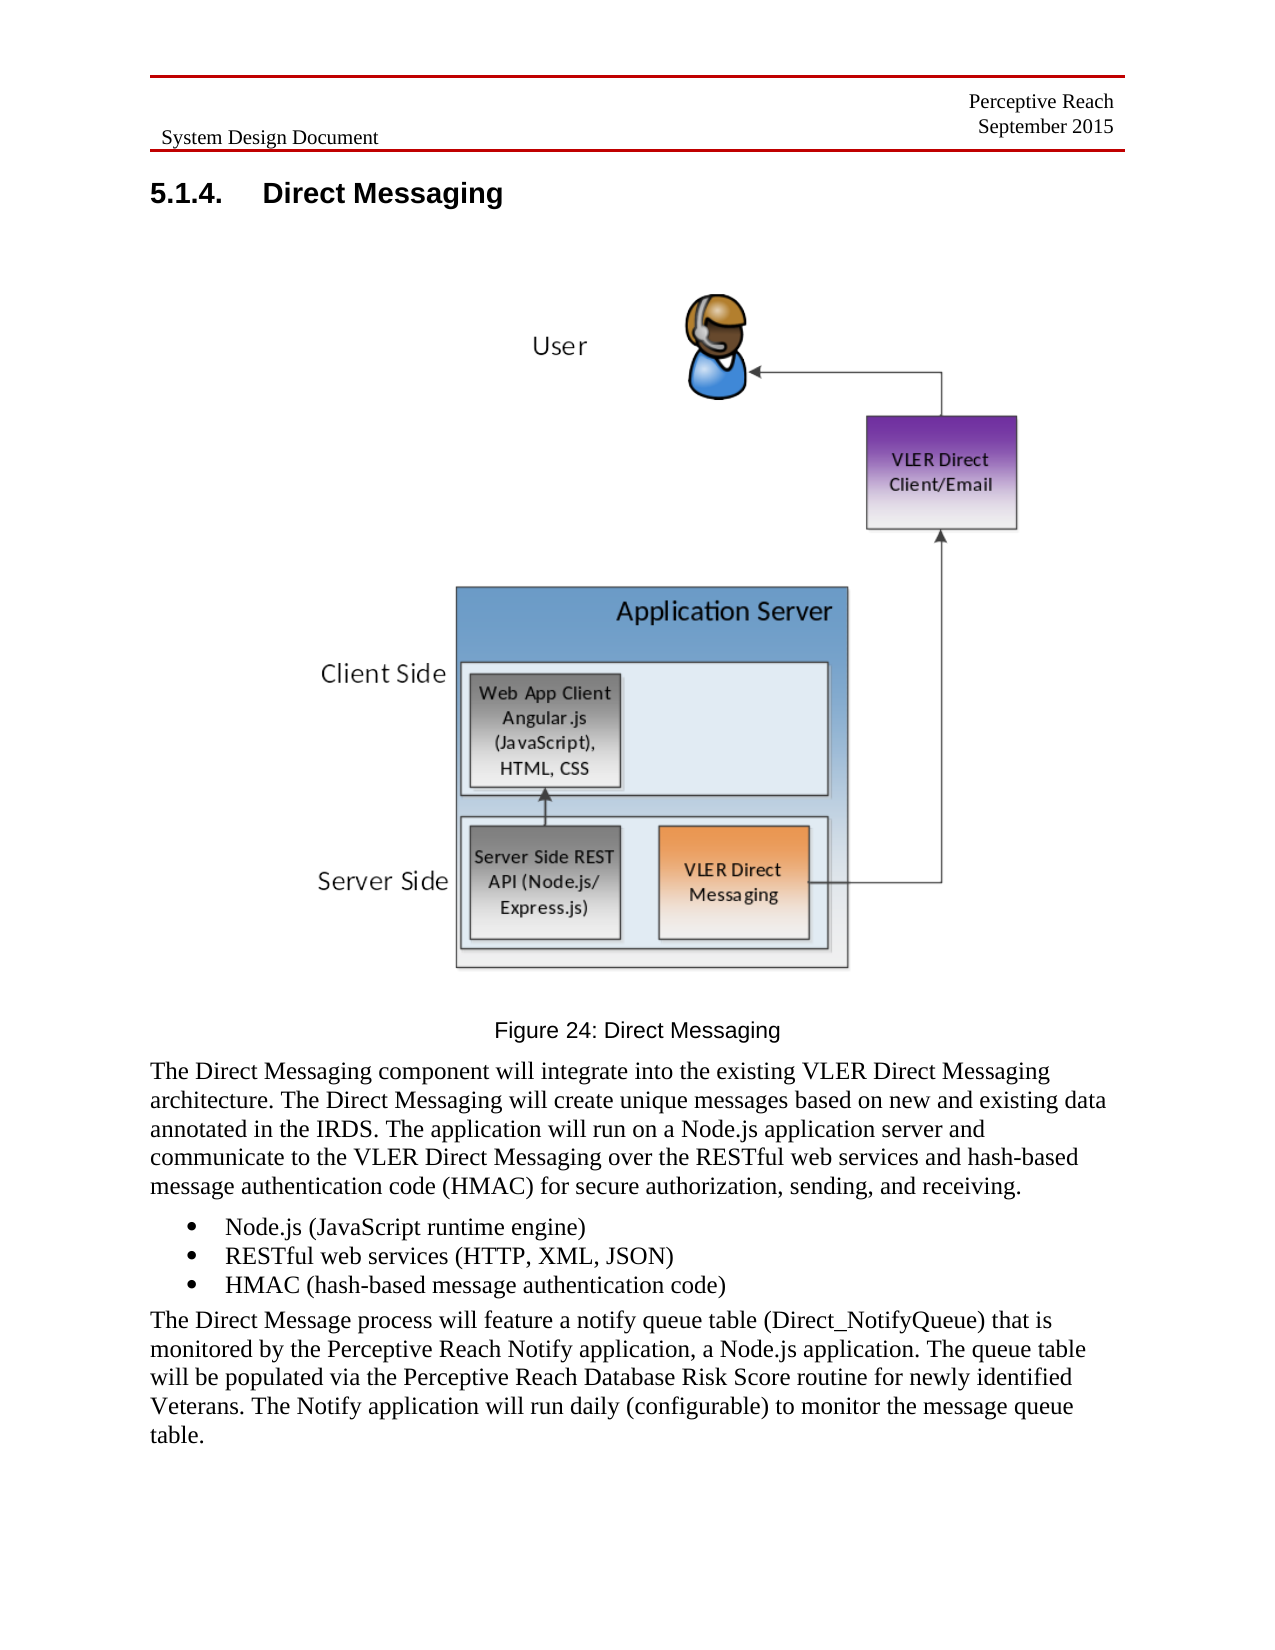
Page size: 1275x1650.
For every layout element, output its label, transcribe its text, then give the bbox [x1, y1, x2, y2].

text RESTful web services (HTTP, XML, JSON) [187, 1241, 1125, 1270]
text HMAC (hash-based message authentication code) [187, 1270, 1125, 1299]
text Node.js (JavaScript runtime engine) [187, 1212, 1125, 1241]
text The Direct Messaging component will integrate into the existing VLER Direct Messaging architecture. The Direct Messaging will create unique messages based on new and existing data annotated in the IRDS. The application will run on a Node.js application server and communicate to the VLER Direct Messaging over the RESTful web services and hash-based message authentication code (HMAC) for secure authorization, sending, and receiving. [150, 1056, 1125, 1200]
list The Direct Message process will feature a notify queue table (Direct_NotifyQueue) that is monitored by the Perceptive Reach Notify application, a Node.js application. The queue table will be populated via the Perceptive Reach Database Risk Score routine for newly identified Veterans. The Notify application will run daily (configurable) to monitor the message queue table. [150, 1305, 1125, 1449]
text Figure 24: Direct Messaging [150, 1017, 1125, 1044]
subtitle Direct Messaging [150, 176, 1125, 210]
